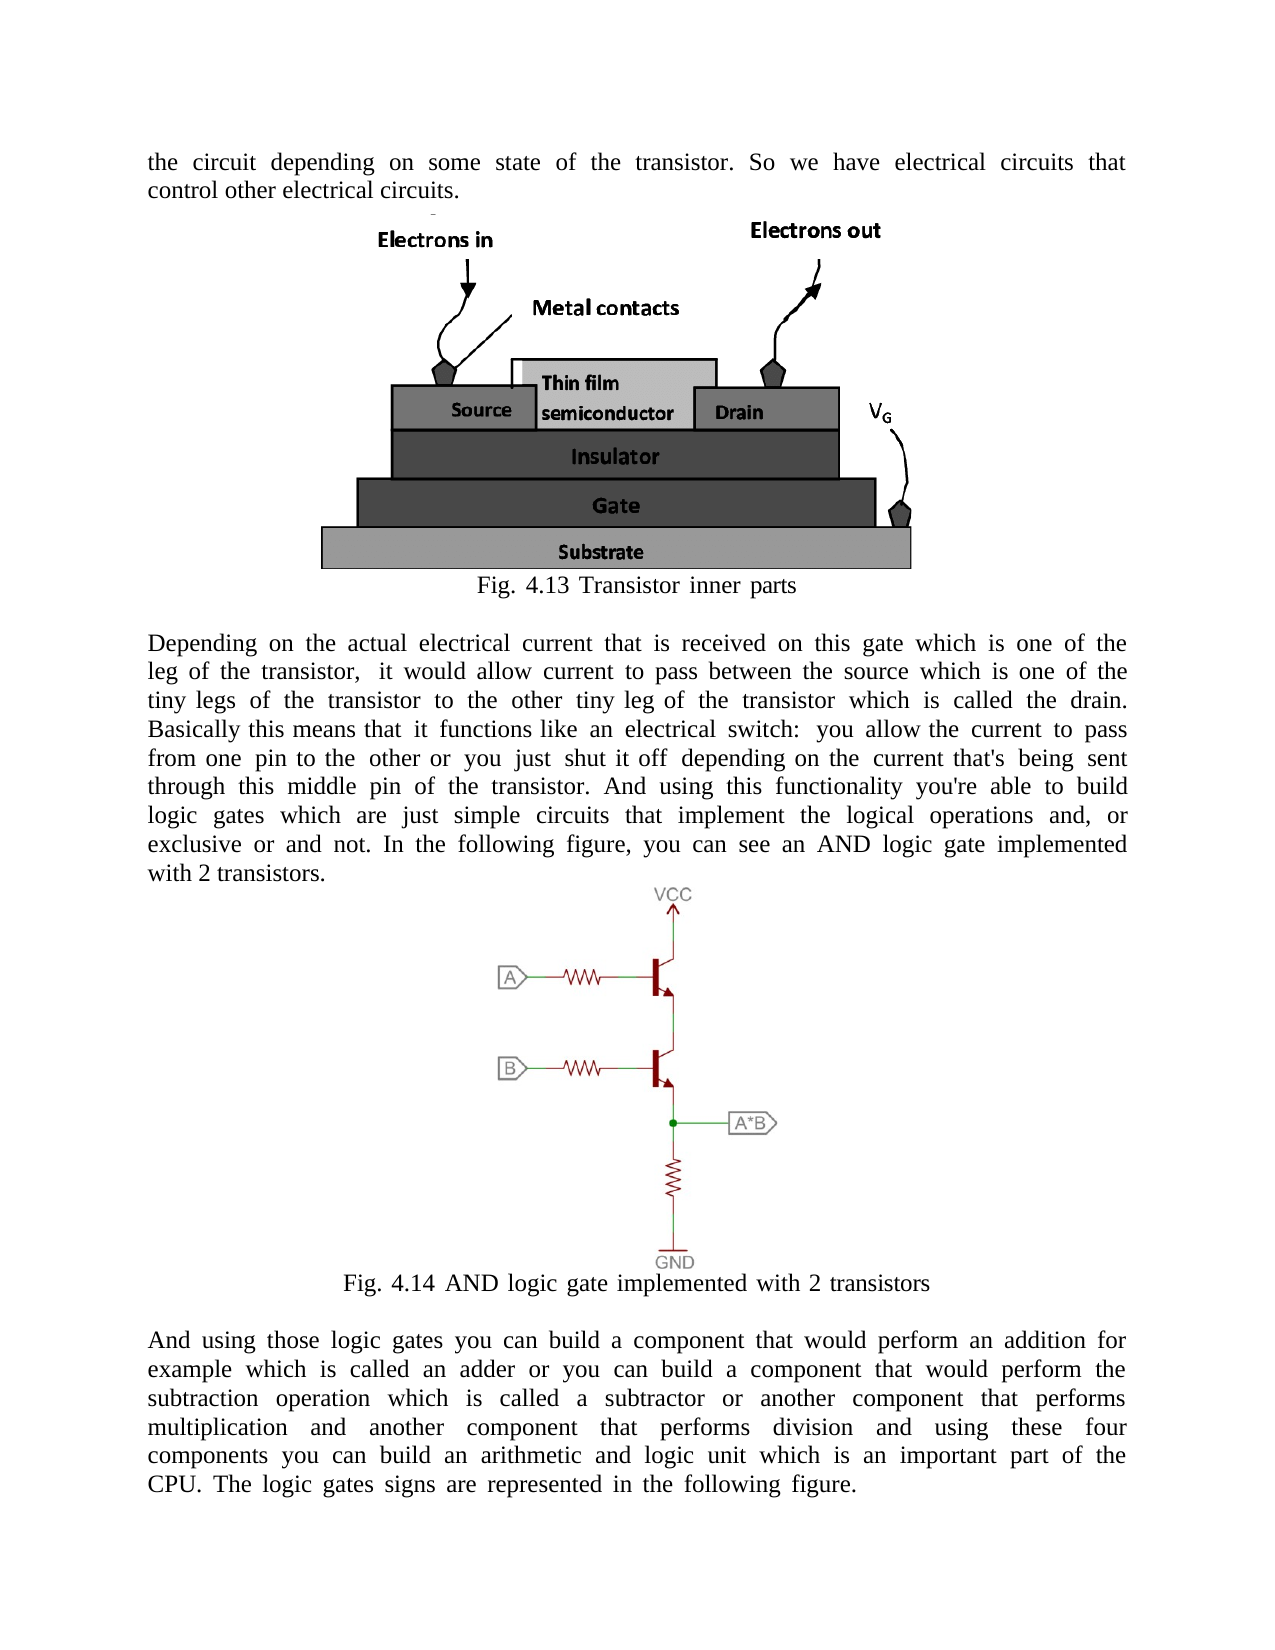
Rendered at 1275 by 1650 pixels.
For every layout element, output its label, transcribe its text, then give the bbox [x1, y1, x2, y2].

picture [886, 214, 912, 569]
text Depending on the actual electrical current that is received on this gate which is one of the leg of the transistor, it would allow current to pass between the source which is one of the tiny legs of the transistor to the other tiny leg of the transistor which is called the drain. Basically this means that it functions like an electrical switch: you allow the current to pass from one pin to the other or you just shut it off depending on the current that's being sent through this middle pin of the transistor. And using this functionality you're able to build logic gates which are just simple circuits that implement the logical operations and, or exclusive or and not. In the following figure, you can see an AND logic gate implemented with 2 transistors. [147, 628, 1128, 886]
text And using those logic gates you can build a component that would perform an addition for example which is called an adder or you can build a component that would perform the subtraction operation which is called a subtractor or another component that performs multiplication and another component that performs division and using these four components you can build an arithmetic and logic unit which is an important part of the CPU. The logic gates signs are represented in the following figure. [147, 1325, 1127, 1498]
text Fig. 4.14 AND logic gate implemented with 2 transistors [113, 1268, 1161, 1297]
text the circuit depending on some state of the transistor. So we have electrical circuits that control other electrical circuits. [147, 147, 1126, 204]
text Fig. 4.13 Transistor inner parts [388, 213, 886, 599]
picture [321, 214, 388, 569]
picture [497, 887, 778, 1269]
